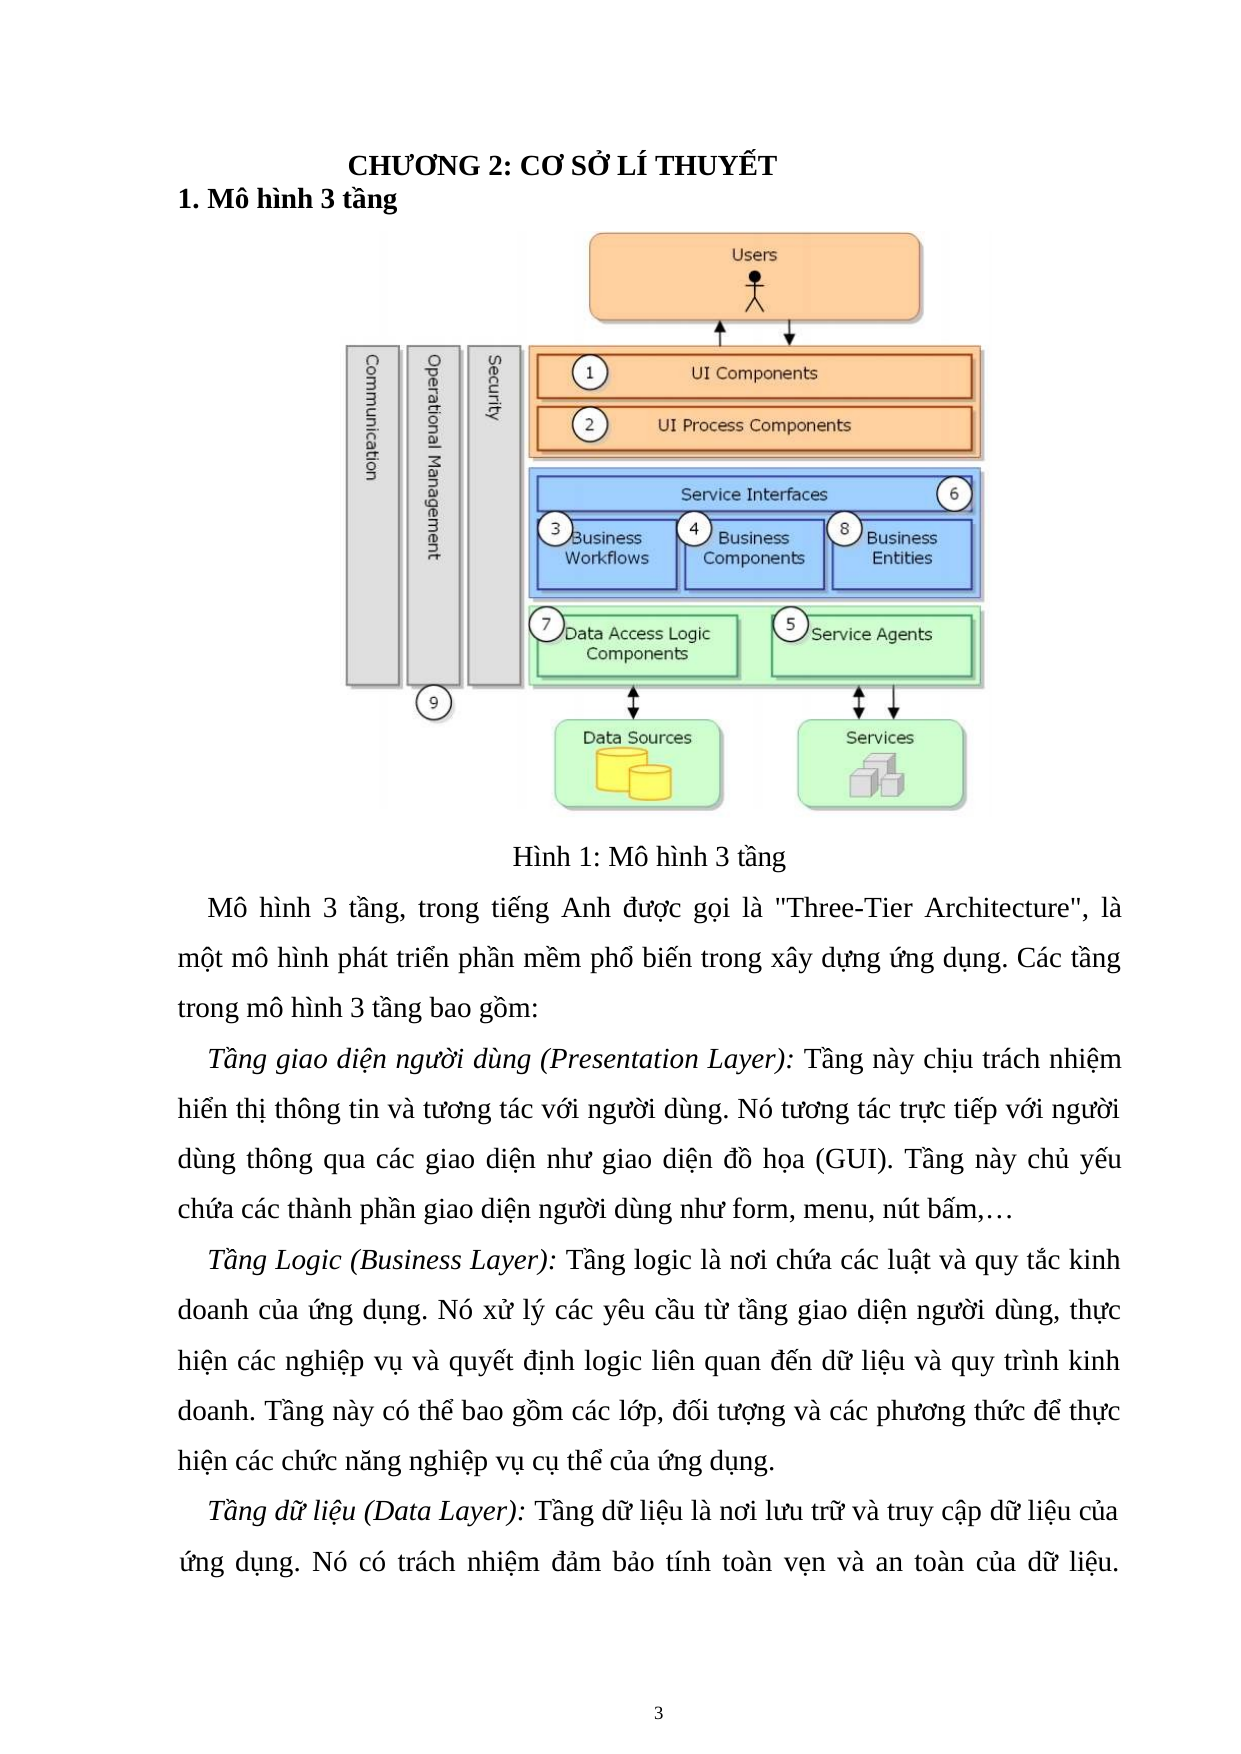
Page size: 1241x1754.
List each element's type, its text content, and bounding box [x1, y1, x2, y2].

picture [339, 231, 992, 818]
text Tầng giao diện người dùng (Presentation Layer): Tầng này chịu trách nhiệm hiển thị thông tin và tương tác với người dùng. Nó tương tác trực tiếp với người dùng thông qua các giao diện như giao diện đồ họa (GUI). Tầng này chủ yếu chứa các thành phần giao diện người dùng như form, menu, nút bấm,… [177, 1041, 1123, 1225]
subtitle Mô hình 3 tầng [177, 181, 1163, 215]
subtitle CHƯƠNG 2: CƠ SỞ LÍ THUYẾT [347, 148, 953, 181]
text Tầng Logic (Business Layer): Tầng logic là nơi chứa các luật và quy tắc kinh doanh của ứng dụng. Nó xử lý các yêu cầu từ tầng giao diện người dùng, thực hiện các nghiệp vụ và quyết định logic liên quan đến dữ liệu và quy trình kinh doanh. Tầng này có thể bao gồm các lớp, đối tượng và các phương thức để thực hiện các chức năng nghiệp vụ cụ thể của ứng dụng. [177, 1242, 1122, 1477]
text ứng dụng. Nó có trách nhiệm đảm bảo tính toàn vẹn và an toàn của dữ liệu. [154, 1544, 1144, 1577]
text Hình 1: Mô hình 3 tầng [512, 251, 1163, 873]
text Mô hình 3 tầng, trong tiếng Anh được gọi là "Three-Tier Architecture", là một mô hình phát triển phần mềm phổ biến trong xây dựng ứng dụng. Các tầng trong mô hình 3 tầng bao gồm: [177, 890, 1122, 1024]
text Tầng dữ liệu (Data Layer): Tầng dữ liệu là nơi lưu trữ và truy cập dữ liệu của [207, 1493, 1163, 1527]
